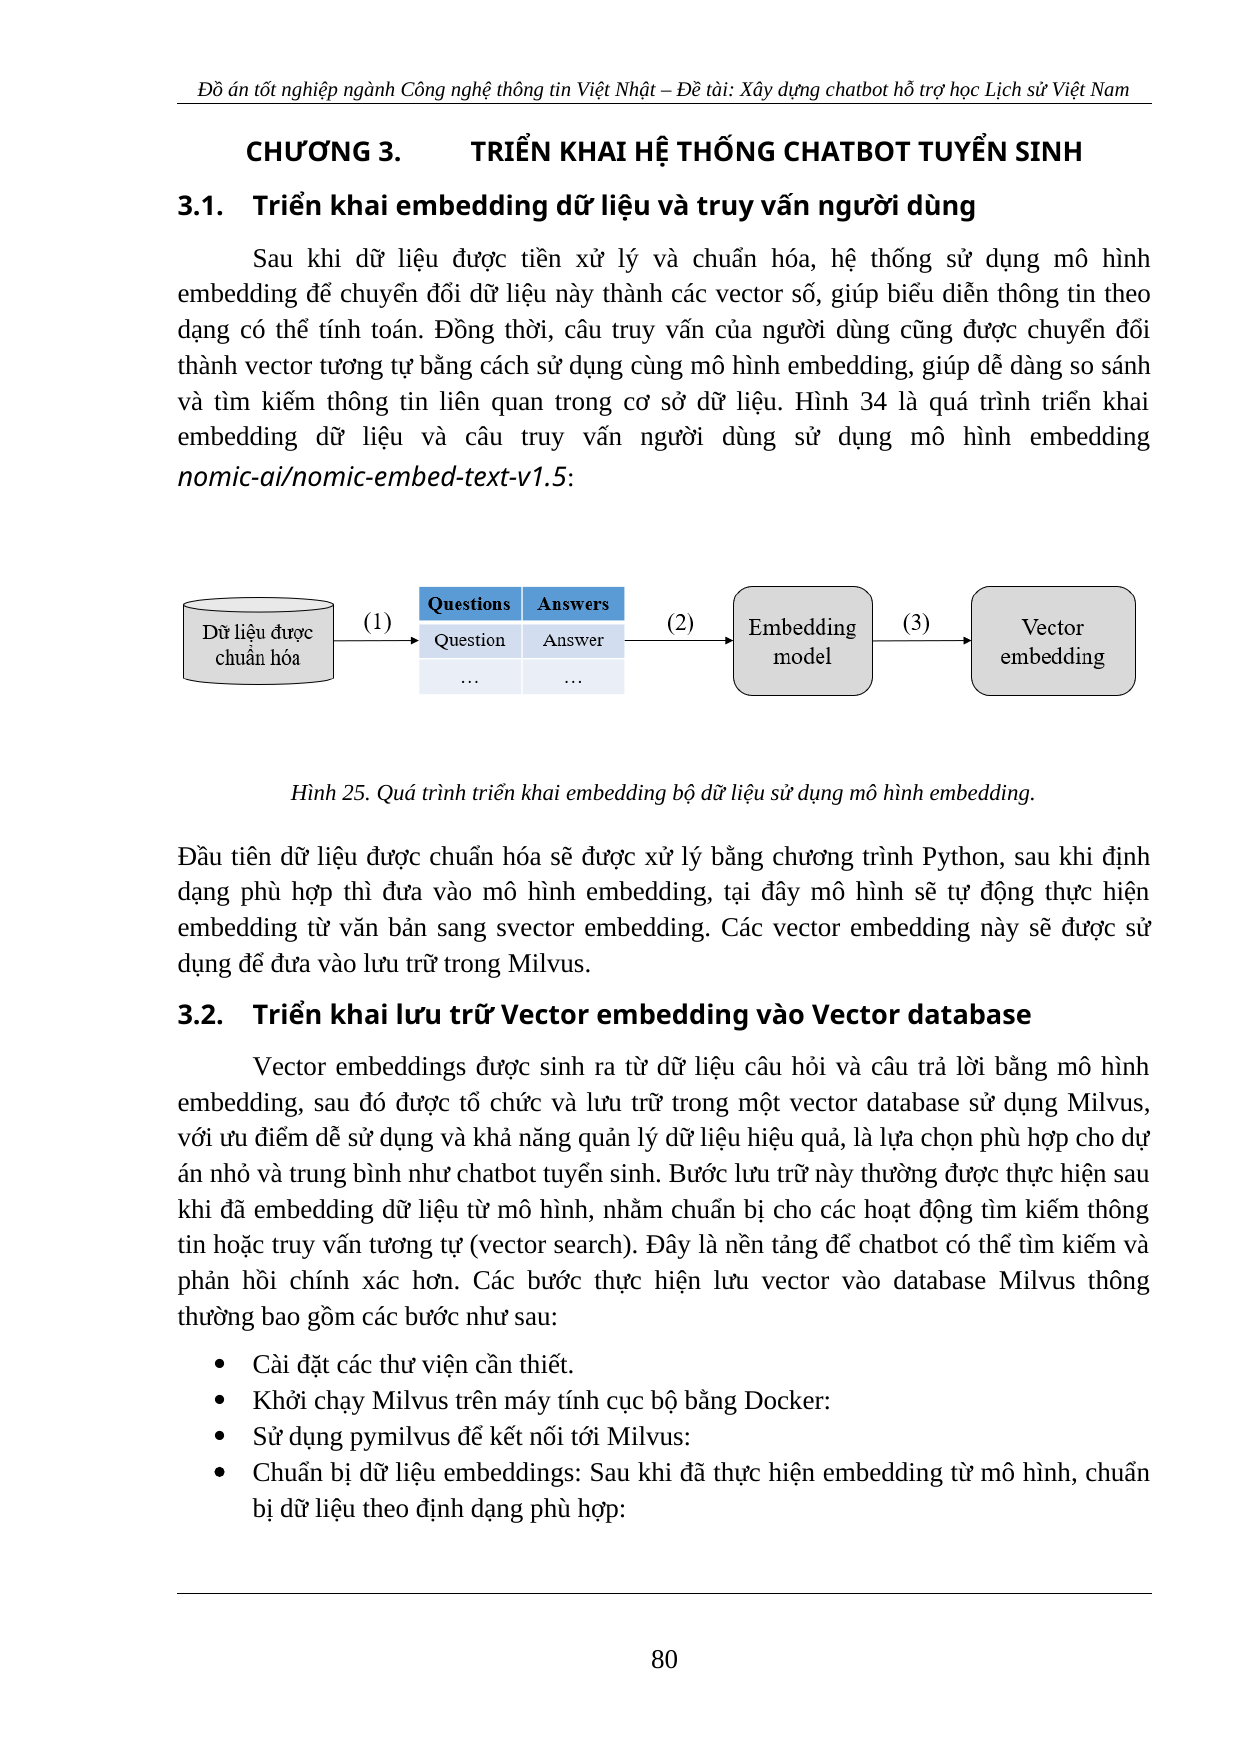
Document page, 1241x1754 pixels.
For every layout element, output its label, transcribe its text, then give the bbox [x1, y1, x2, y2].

subtitle TRIỂN KHAI HỆ THỐNG CHATBOT TUYỂN SINH [177, 132, 1152, 169]
text Sau khi dữ liệu được tiền xử lý và chuẩn hóa, hệ thống sử dụng mô hình embedding để chuyển đổi dữ liệu này thành các vector số, giúp biểu diễn thông tin theo dạng có thể tính toán. Đồng thời, câu truy vấn của người dùng cũng được chuyển đổi thành vector tương tự bằng cách sử dụng cùng mô hình embedding, giúp dễ dàng so sánh và tìm kiếm thông tin liên quan trong cơ sở dữ liệu. Hình 34 là quá trình triển khai embedding dữ liệu và câu truy vấn người dùng sử dụng mô hình embedding nomic-ai/nomic-embed-text-v1.5: [177, 242, 1152, 494]
picture [177, 512, 1151, 763]
list Khởi chạy Milvus trên máy tính cục bộ bằng Docker: [215, 1384, 1152, 1416]
subtitle Triển khai embedding dữ liệu và truy vấn người dùng [177, 187, 1152, 224]
list Sử dụng pymilvus để kết nối tới Milvus: [215, 1420, 1152, 1451]
list Cài đặt các thư viện cần thiết. [215, 1348, 1152, 1379]
text Vector embeddings được sinh ra từ dữ liệu câu hỏi và câu trả lời bằng mô hình embedding, sau đó được tổ chức và lưu trữ trong một vector database sử dụng Milvus, với ưu điểm dễ sử dụng và khả năng quản lý dữ liệu hiệu quả, là lựa chọn phù hợp cho dự án nhỏ và trung bình như chatbot tuyển sinh. Bước lưu trữ này thường được thực hiện sau khi đã embedding dữ liệu từ mô hình, nhằm chuẩn bị cho các hoạt động tìm kiếm thông tin hoặc truy vấn tương tự (vector search). Đây là nền tảng để chatbot có thể tìm kiếm và phản hồi chính xác hơn. Các bước thực hiện lưu vector vào database Milvus thông thường bao gồm các bước như sau: [177, 1050, 1152, 1331]
text Đầu tiên dữ liệu được chuẩn hóa sẽ được xử lý bằng chương trình Python, sau khi định dạng phù hợp thì đưa vào mô hình embedding, tại đây mô hình sẽ tự động thực hiện embedding từ văn bản sang svector embedding. Các vector embedding này sẽ được sử dụng để đưa vào lưu trữ trong Milvus. [177, 840, 1152, 978]
list Chuẩn bị dữ liệu embeddings: Sau khi đã thực hiện embedding từ mô hình, chuẩn bị dữ liệu theo định dạng phù hợp: [215, 1456, 1152, 1523]
subtitle Triển khai lưu trữ Vector embedding vào Vector database [177, 995, 1152, 1032]
